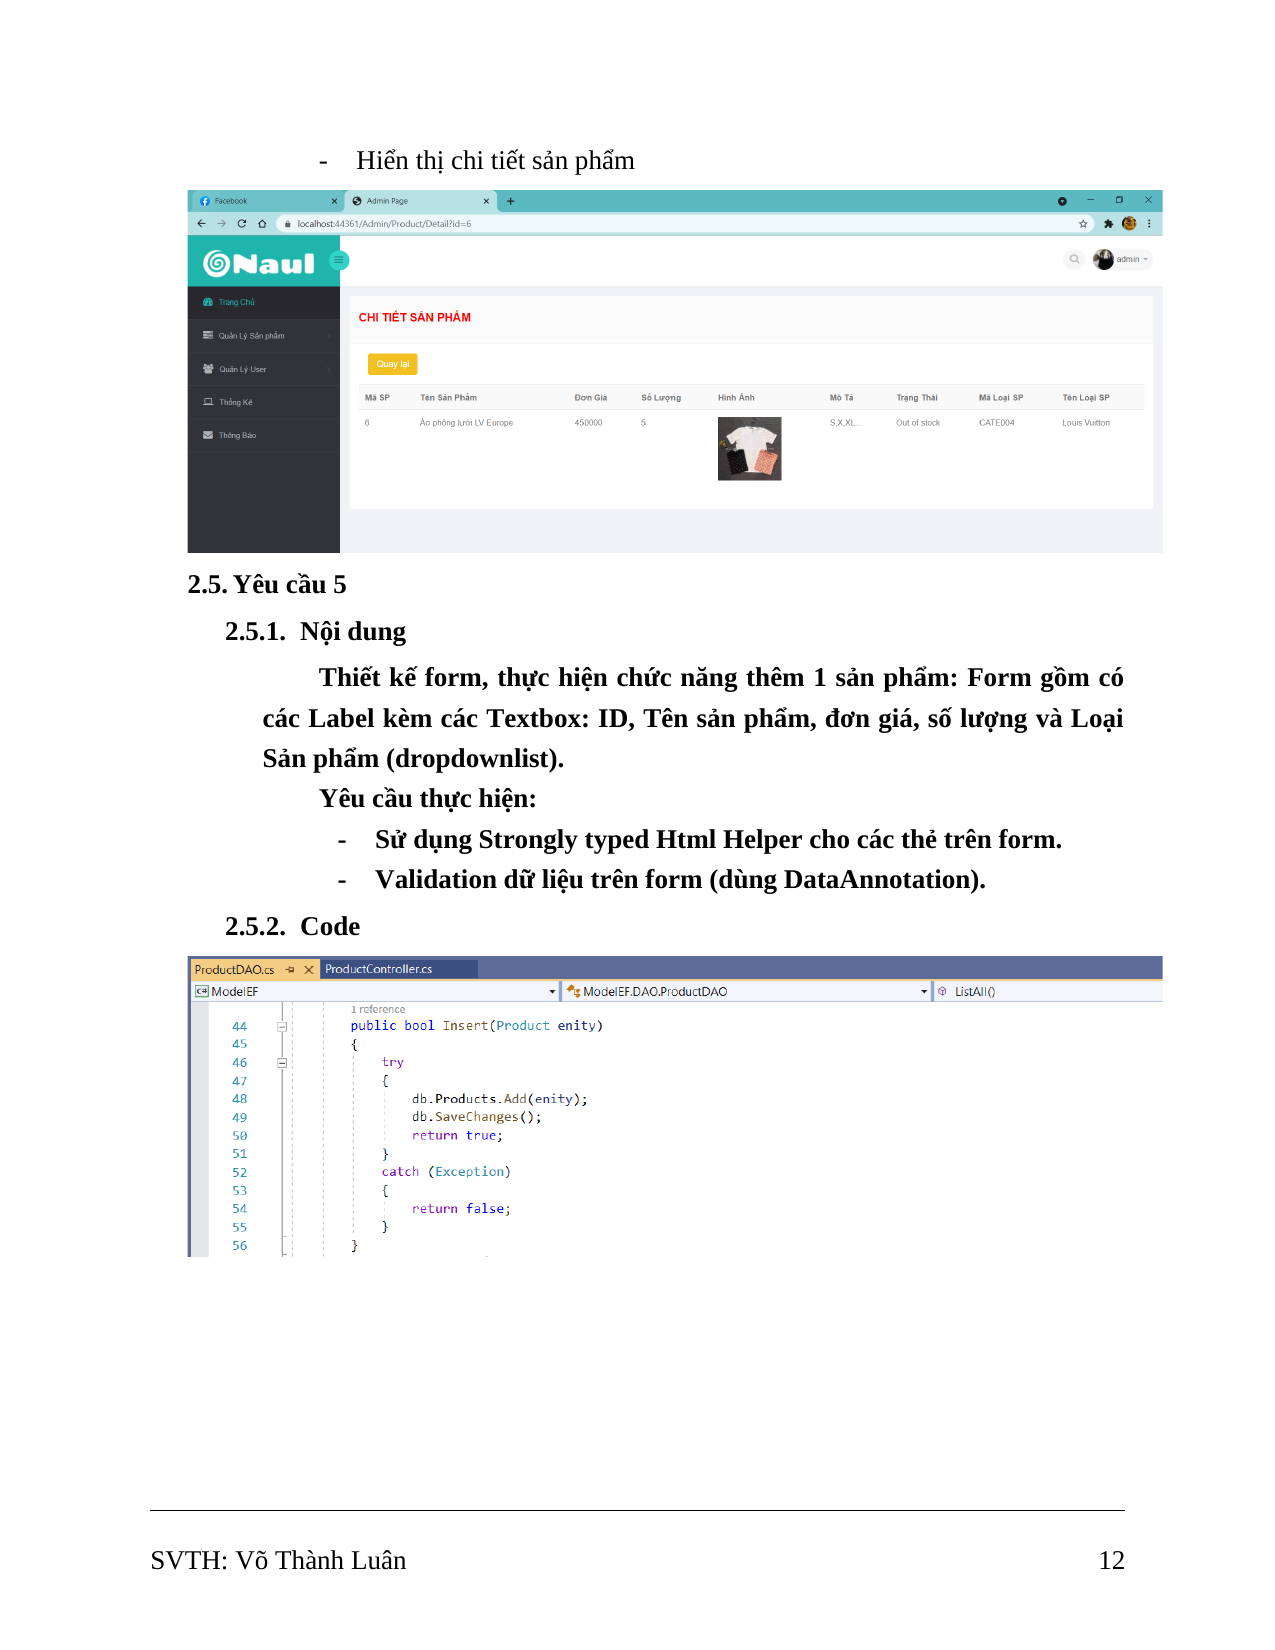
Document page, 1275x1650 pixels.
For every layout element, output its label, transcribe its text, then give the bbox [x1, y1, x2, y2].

list Thiết kế form, thực hiện chức năng thêm 1 sản phẩm: Form gồm có các Label kèm các Textbox: ID, Tên sản phẩm, đơn giá, số lượng và Loại Sản phẩm (dropdownlist). [262, 661, 1125, 773]
picture [187, 956, 1163, 1257]
picture [187, 190, 1163, 553]
list - Sử dụng Strongly typed Html Helper cho các thẻ trên form. [337, 823, 1125, 854]
list Yêu cầu thực hiện: [262, 783, 1125, 814]
text Nội dung [225, 615, 1125, 646]
list - Validation dữ liệu trên form (dùng DataAnnotation). [337, 863, 1125, 894]
list Hiển thị chi tiết sản phẩm [319, 144, 1125, 175]
text Yêu cầu 5 [187, 568, 1125, 599]
text Code [225, 910, 1125, 941]
